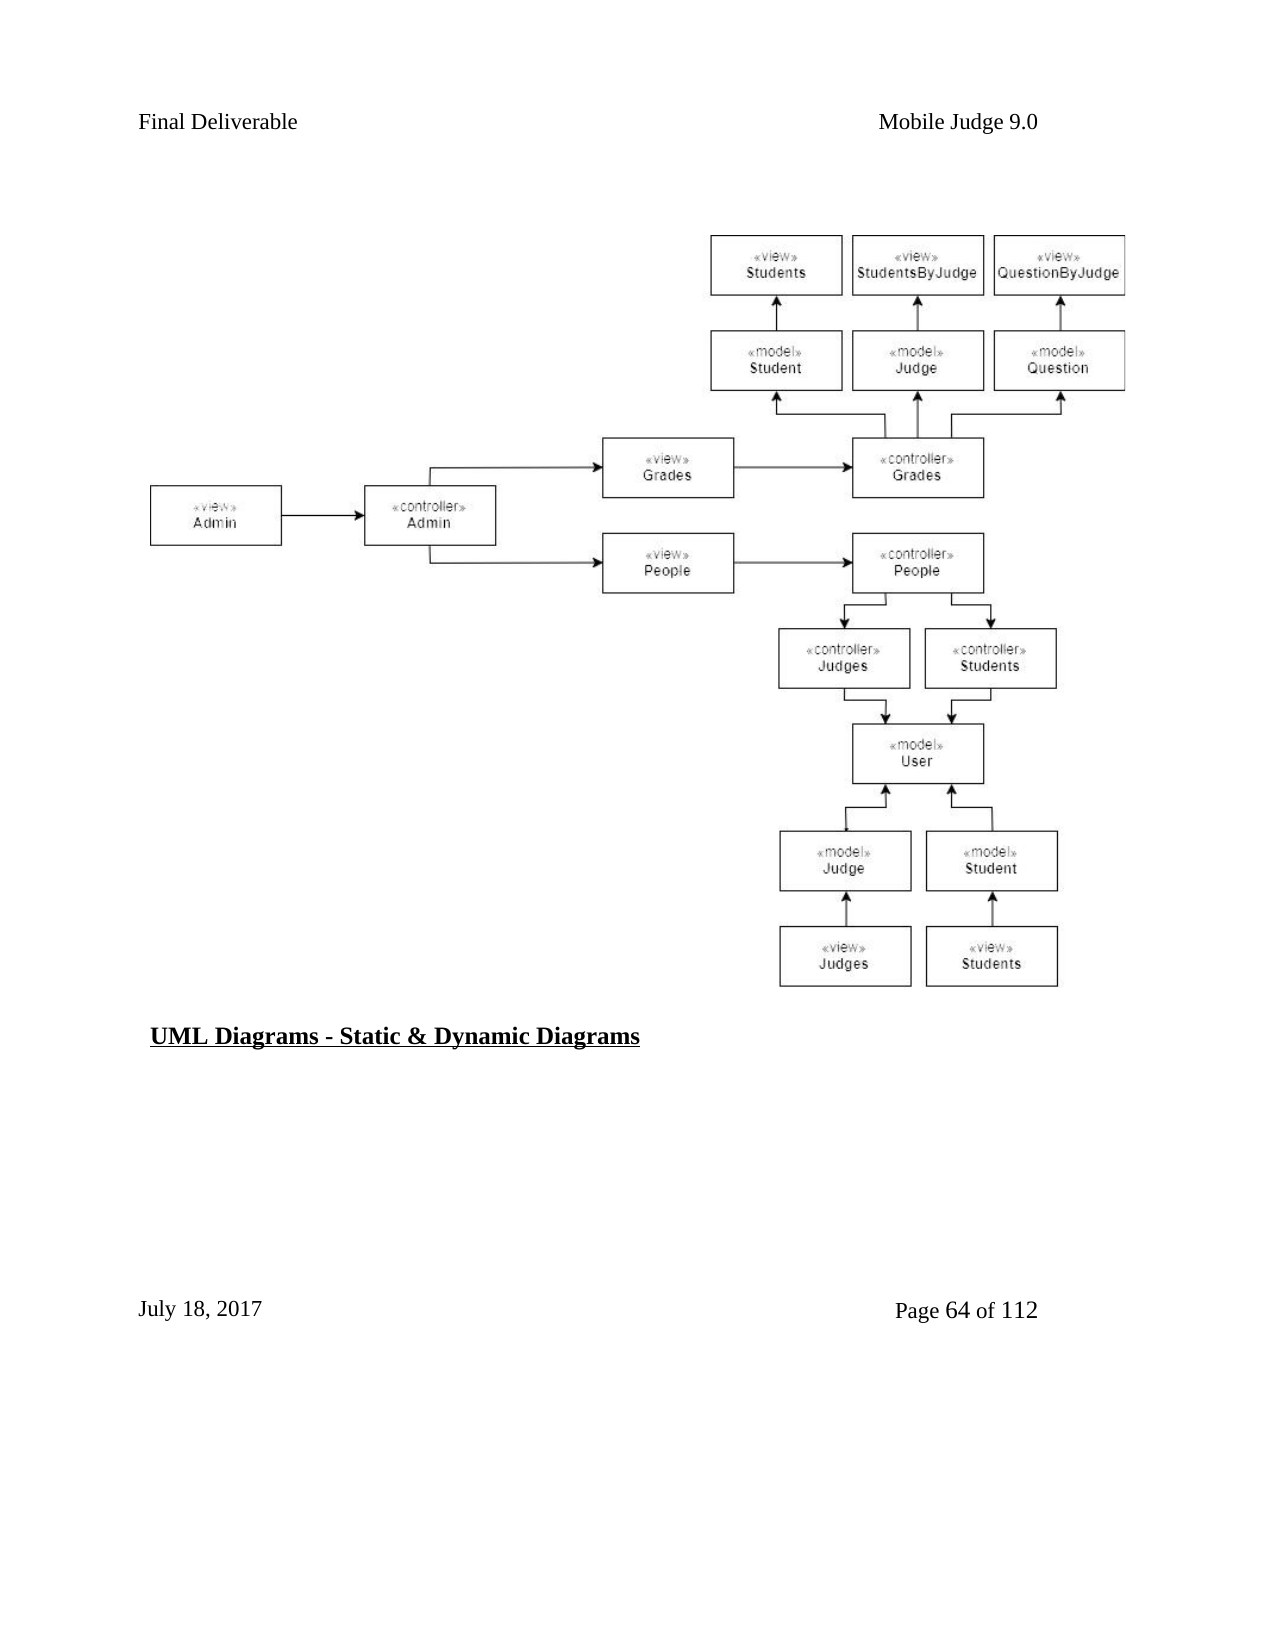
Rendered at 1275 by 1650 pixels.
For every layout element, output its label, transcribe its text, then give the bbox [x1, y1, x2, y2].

picture [150, 235, 1125, 988]
text UML Diagrams - Static & Dynamic Diagrams [150, 1021, 1125, 1049]
